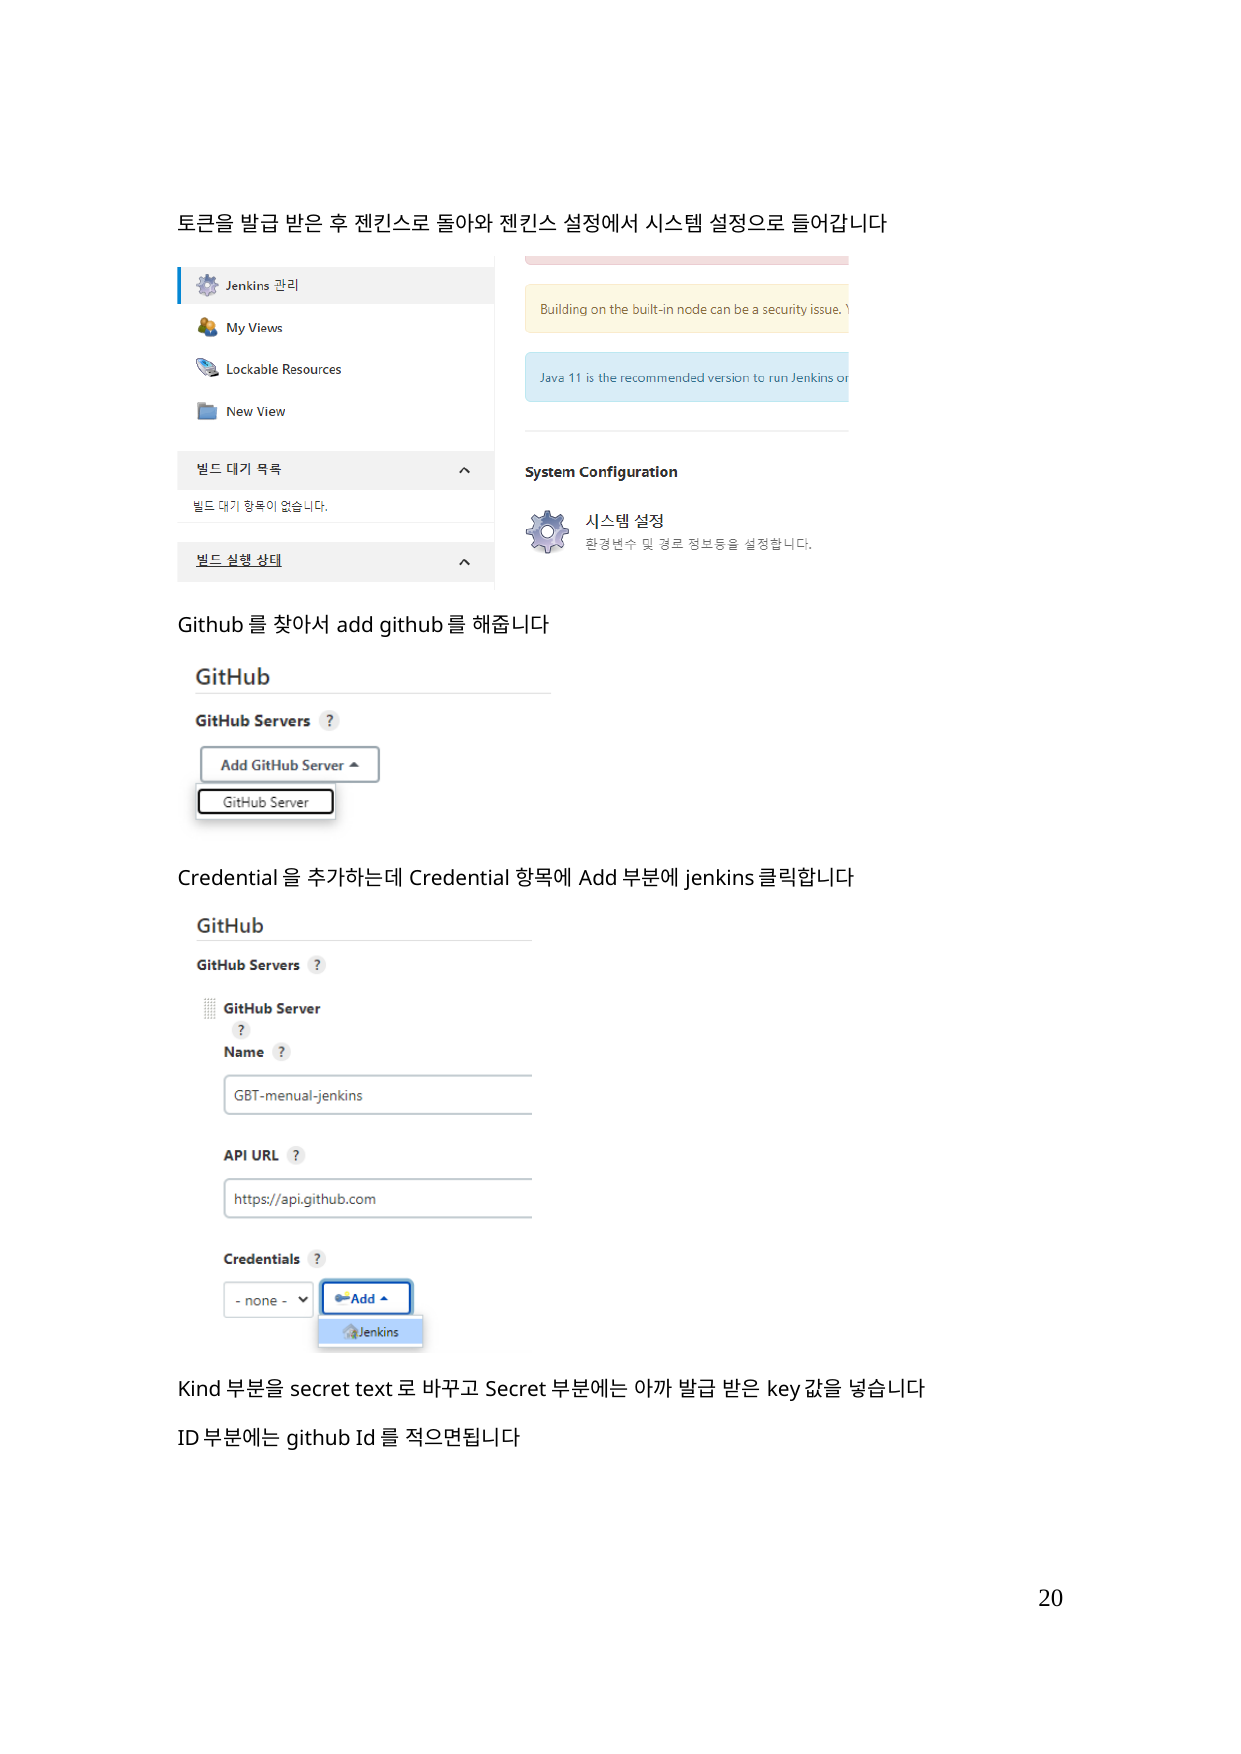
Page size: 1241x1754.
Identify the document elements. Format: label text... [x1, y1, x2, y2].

picture [177, 657, 552, 842]
text Kind 부분을 secret text로 바꾸고 Secret 부분에는 아까 발급 받은 key값을 넣습니다 [177, 1372, 1063, 1402]
text Credential을 추가하는데 Credential 항목에 Add부분에 jenkins클릭합니다 [177, 861, 1063, 891]
picture [177, 256, 849, 590]
text Github를 찾아서 add github를 해줍니다 [177, 608, 1063, 639]
text 토큰을 발급 받은 후 젠킨스로 돌아와 젠킨스 설정에서 시스템 설정으로 들어갑니다 [177, 207, 1063, 237]
text ID부분에는 github Id를 적으면됩니다 [177, 1421, 1063, 1451]
picture [177, 910, 532, 1353]
